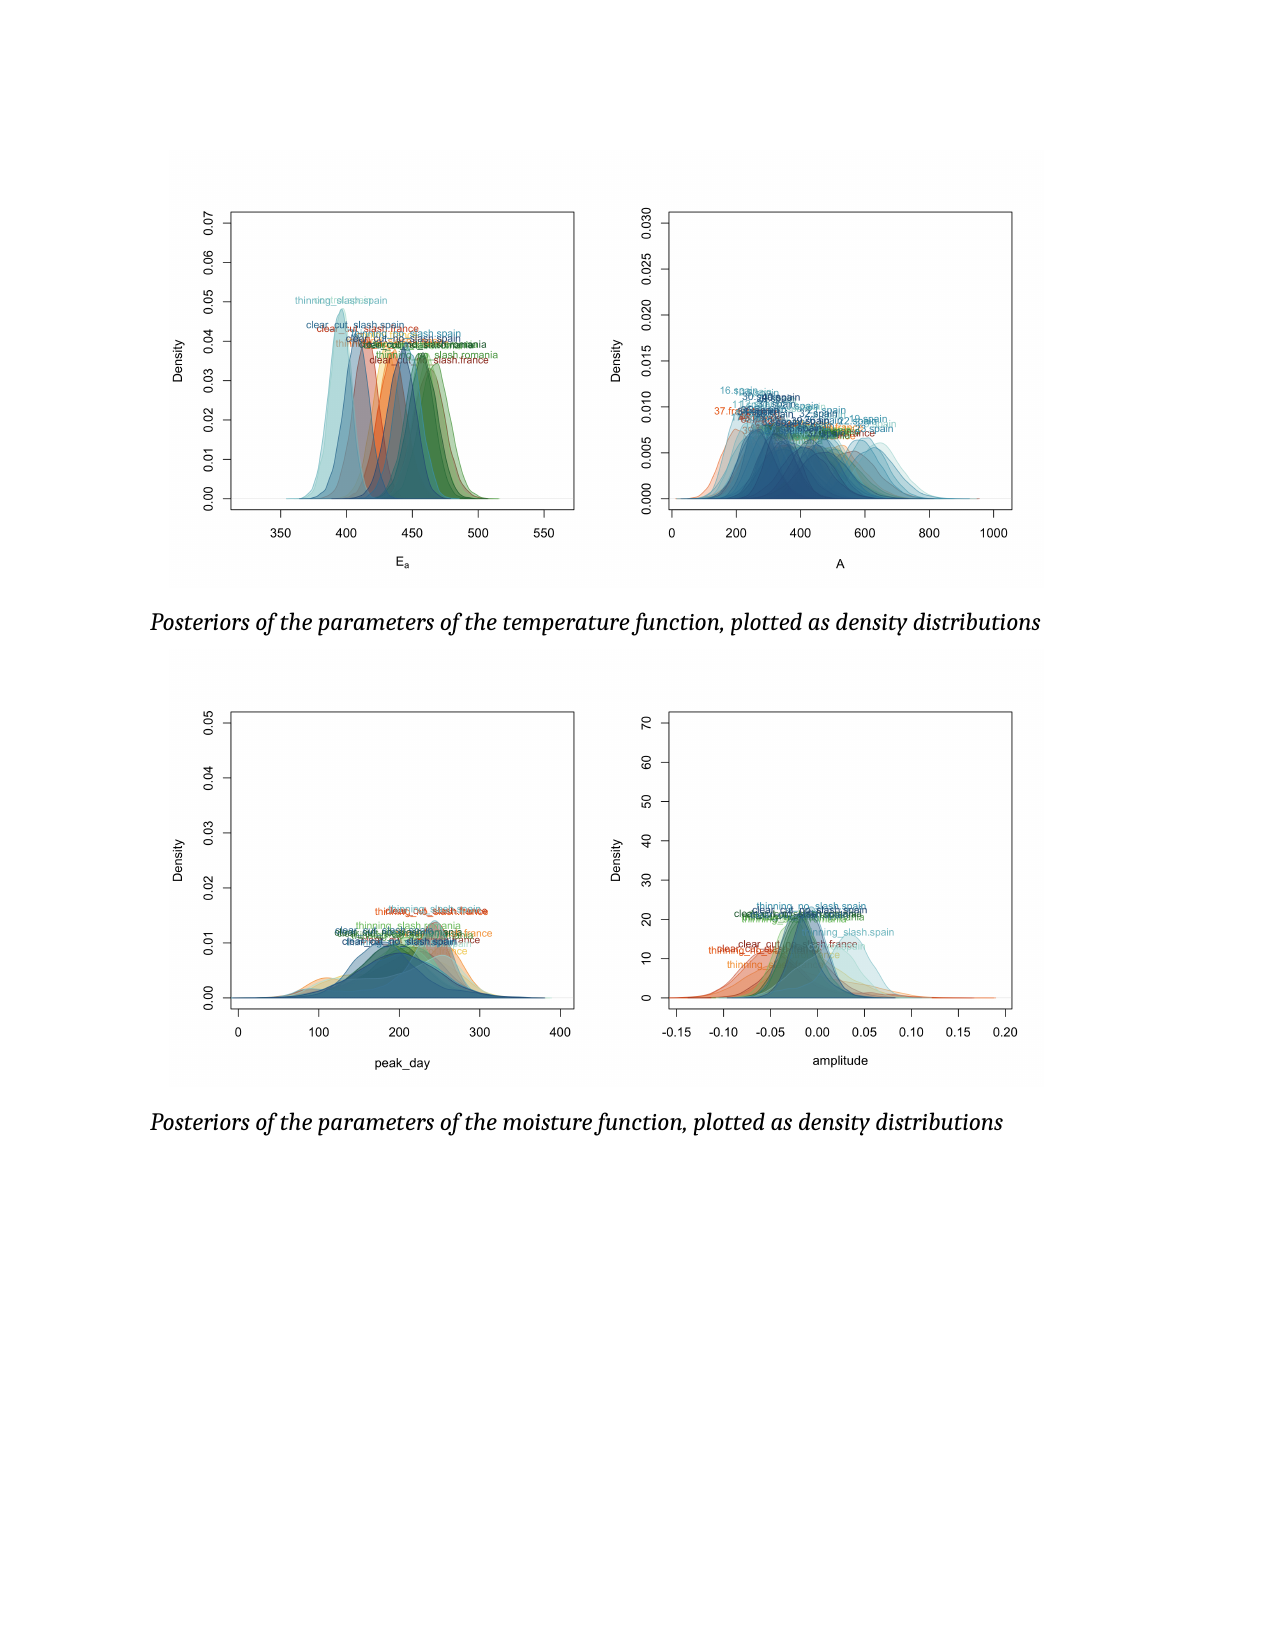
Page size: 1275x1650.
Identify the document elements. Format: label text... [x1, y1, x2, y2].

picture [168, 150, 1044, 588]
picture [168, 649, 1044, 1087]
text Posteriors of the parameters of the temperature function, plotted as density distributions [150, 608, 1125, 637]
text Posteriors of the parameters of the moisture function, plotted as density distributions [150, 1108, 1125, 1137]
